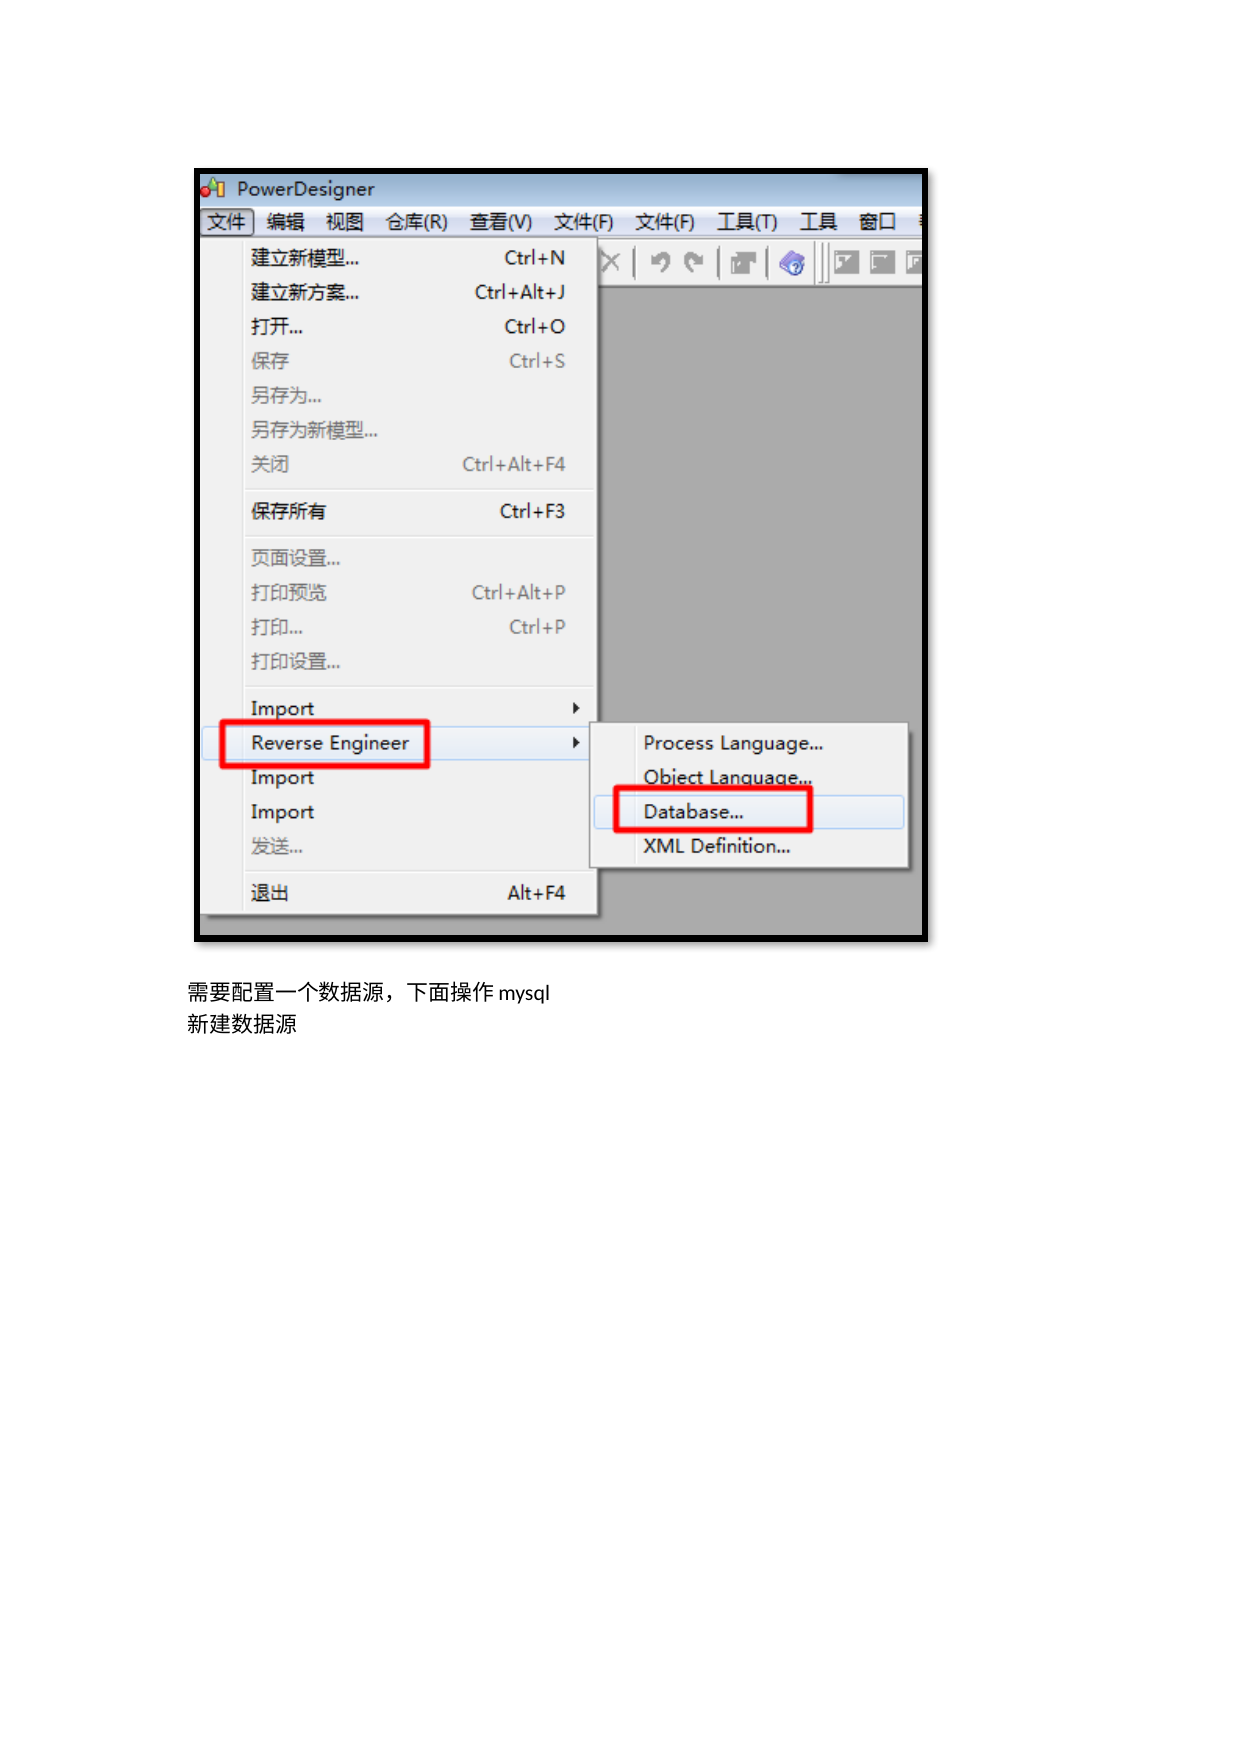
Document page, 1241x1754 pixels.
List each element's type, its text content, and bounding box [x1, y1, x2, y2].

text 新建数据源 [187, 1007, 1053, 1039]
picture [200, 174, 922, 935]
text 需要配置一个数据源，下面操作mysql [187, 974, 1053, 1007]
